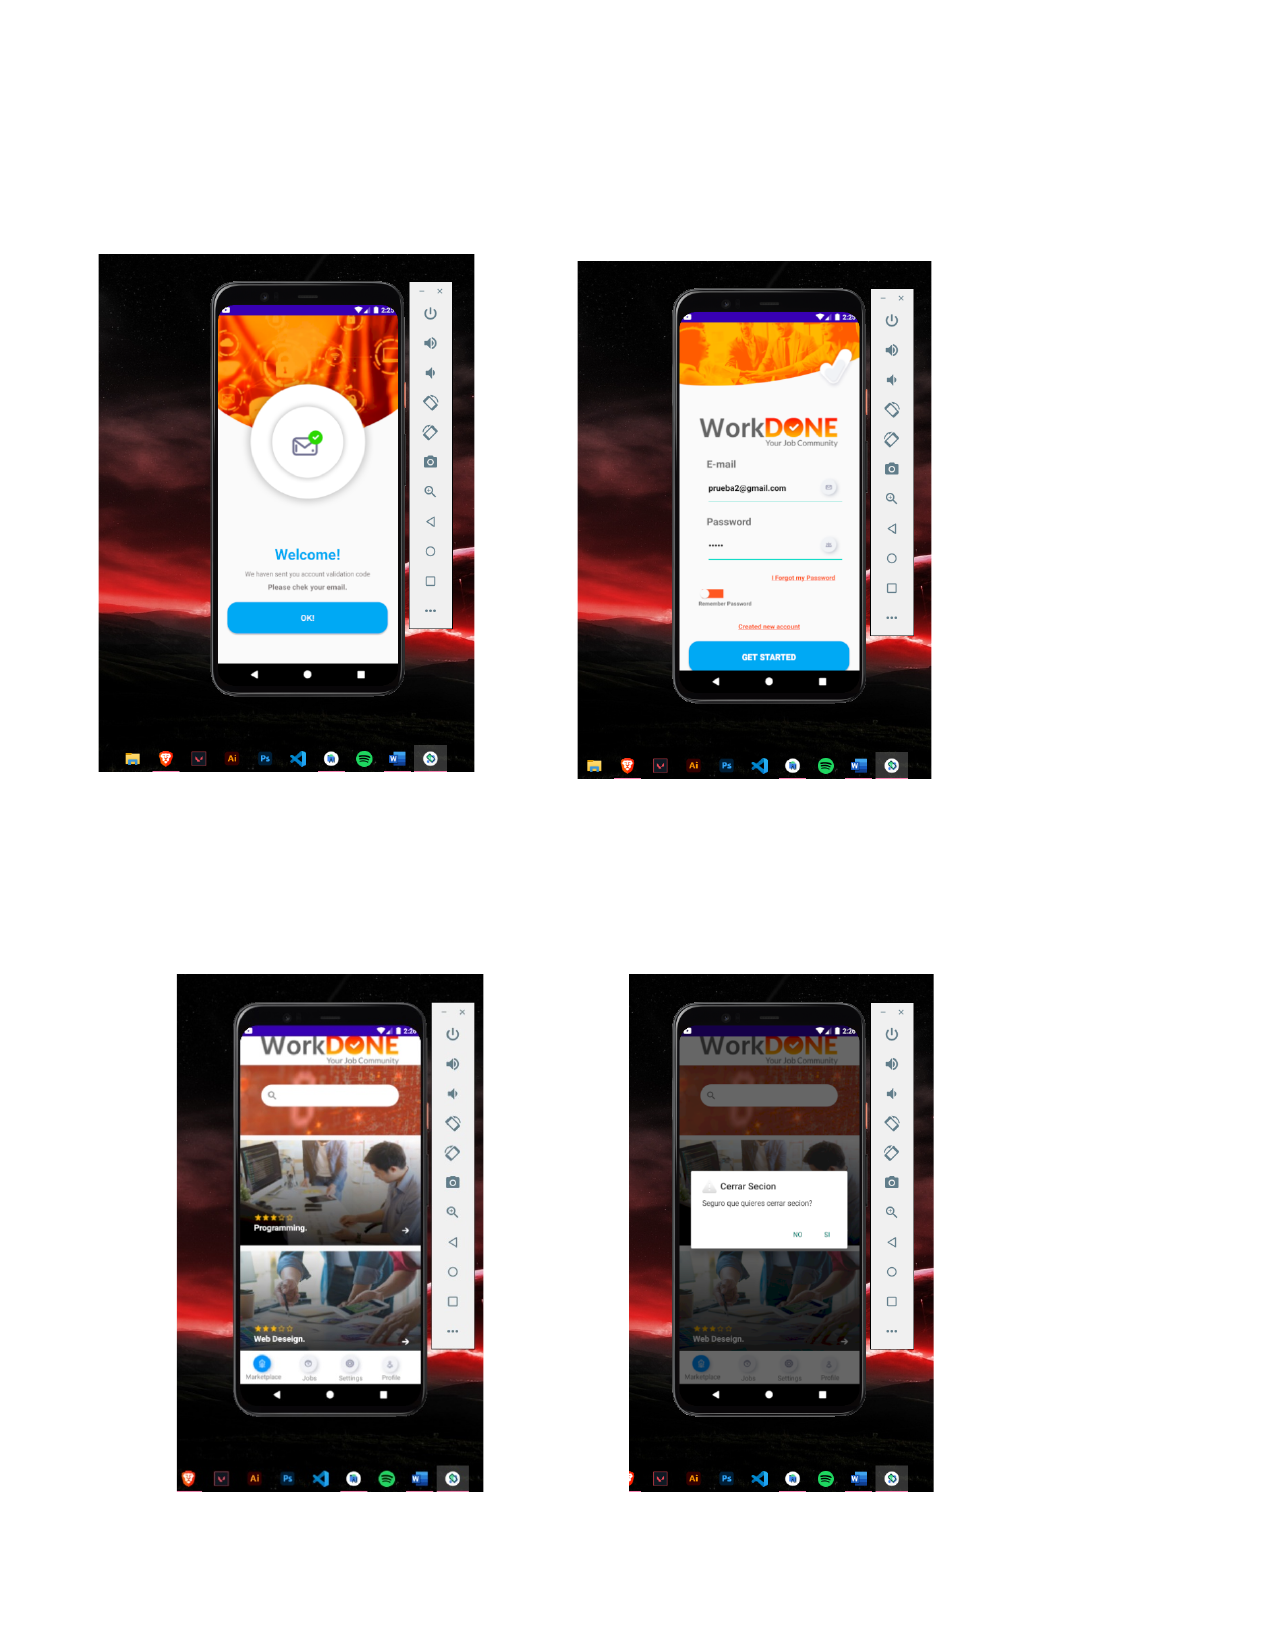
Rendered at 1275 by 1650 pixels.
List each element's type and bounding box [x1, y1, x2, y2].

picture [577, 261, 932, 779]
picture [98, 254, 475, 772]
picture [629, 974, 934, 1492]
picture [176, 974, 484, 1492]
